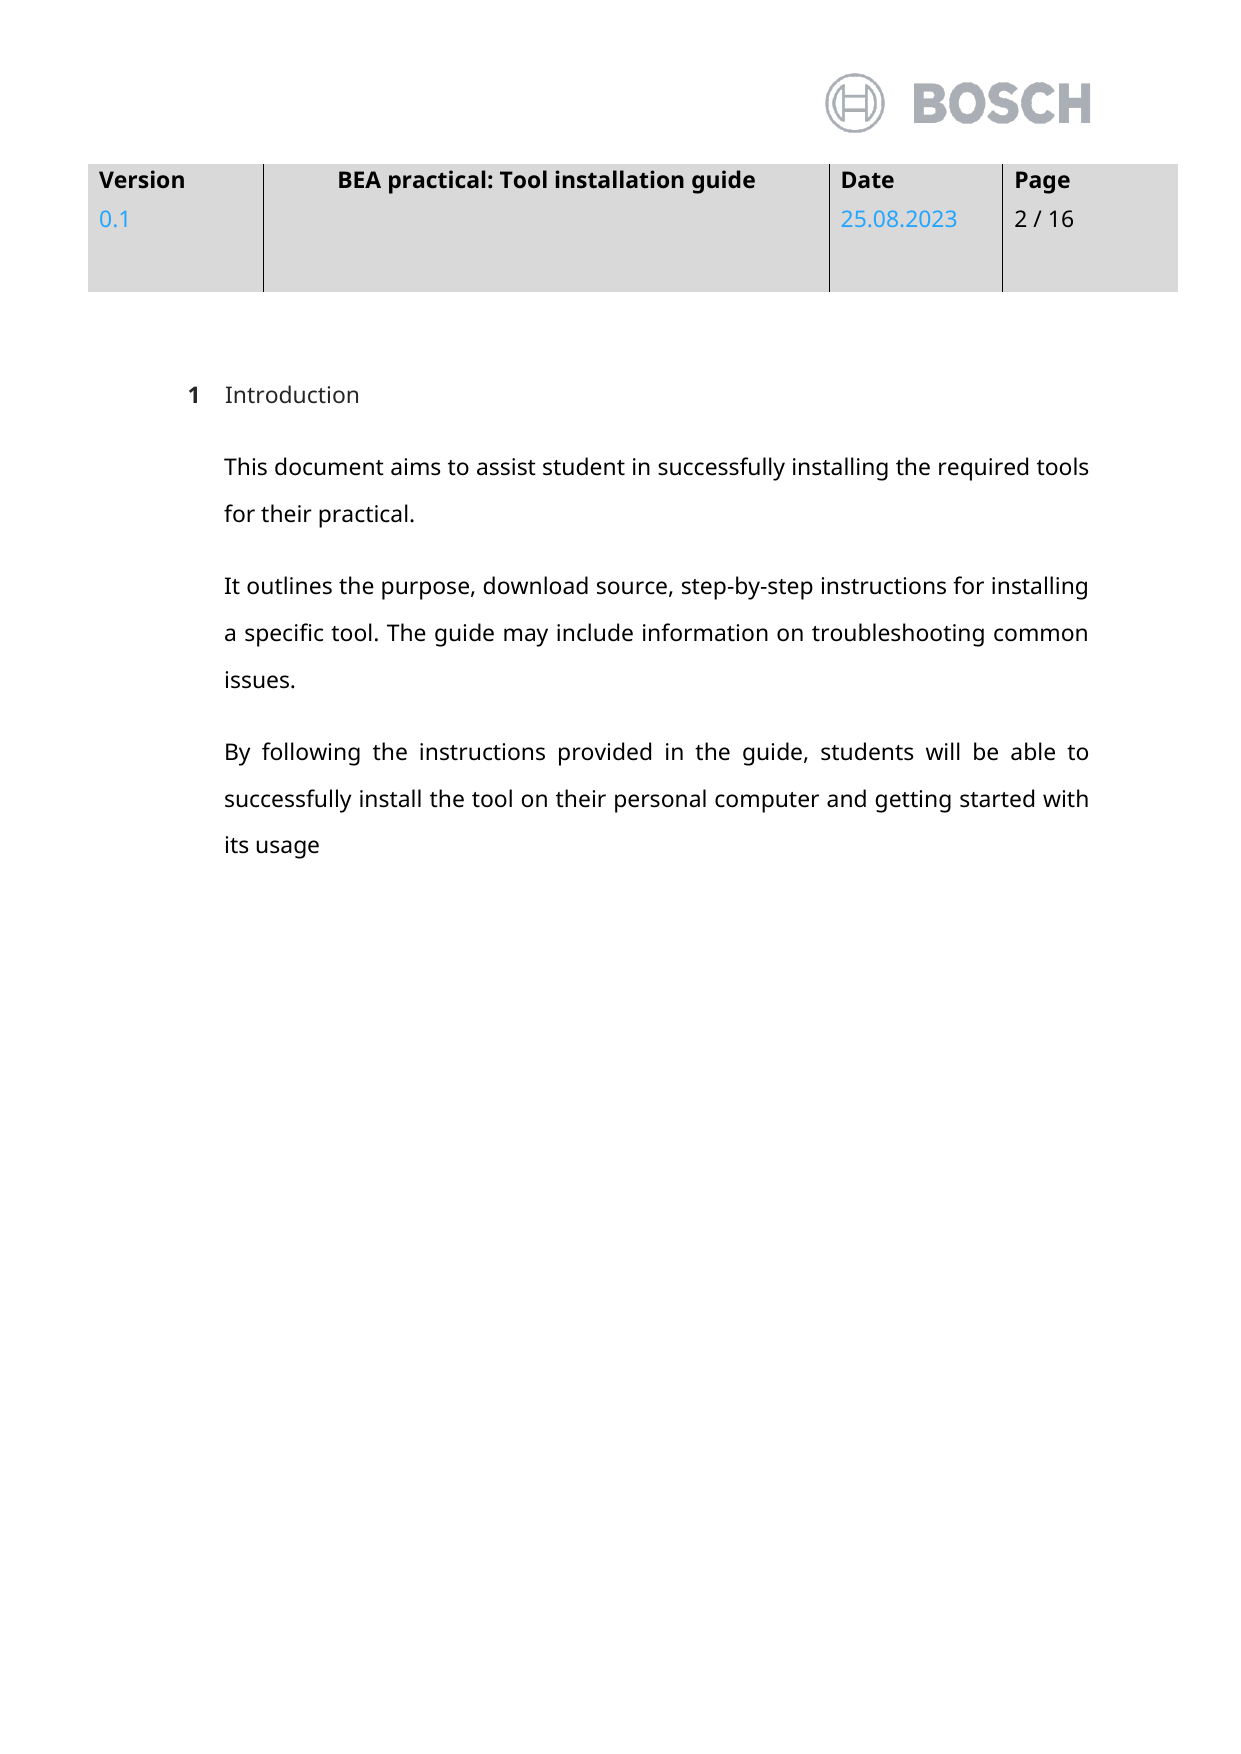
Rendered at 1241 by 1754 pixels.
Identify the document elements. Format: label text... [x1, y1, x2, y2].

picture [825, 73, 1091, 133]
subtitle Introduction [187, 379, 1090, 411]
text It outlines the purpose, download source, step-by-step instructions for installing a specific tool. The guide may include information on troubleshooting common issues. [224, 570, 1090, 695]
text This document aims to assist student in successfully installing the required tools for their practical. [224, 451, 1090, 529]
text By following the instructions provided in the guide, students will be able to successfully install the tool on their personal computer and getting started with its usage [224, 736, 1090, 861]
